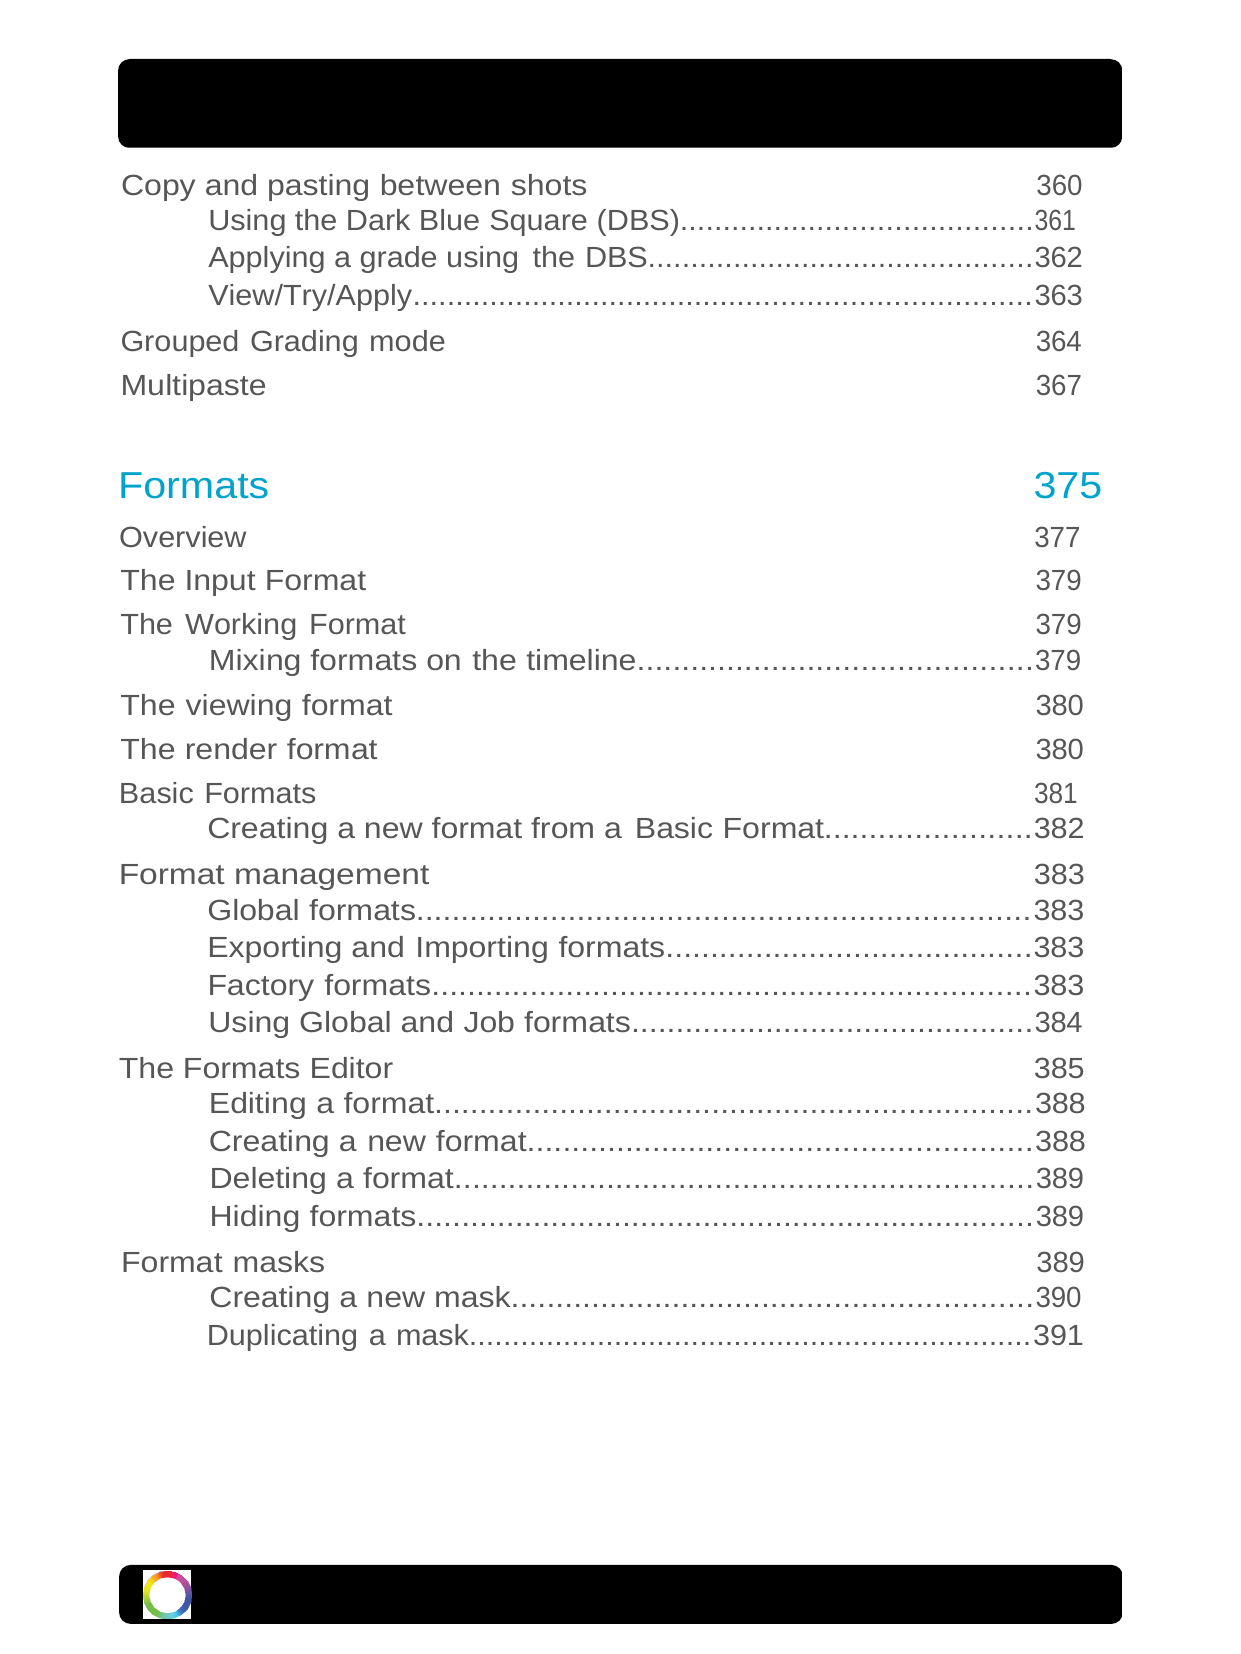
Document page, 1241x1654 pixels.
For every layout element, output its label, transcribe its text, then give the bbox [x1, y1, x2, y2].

subtitle Overview 377 [96, 519, 1080, 553]
subtitle Creating a new mask 390 [96, 1280, 1081, 1313]
subtitle Copy and pasting between shots 360 [96, 167, 1082, 201]
subtitle The Working Format 379 [96, 607, 1081, 641]
subtitle Using Global and Job formats 384 [96, 1005, 1083, 1038]
subtitle Editing a format 388 [96, 1086, 1086, 1120]
subtitle The Formats Editor 385 [96, 1051, 1084, 1084]
subtitle Basic Formats 381 [96, 776, 1078, 809]
subtitle Using the Dark Blue Square (DBS) 361 [96, 203, 1076, 236]
subtitle Mixing formats on the timeline 379 [96, 642, 1081, 676]
subtitle The Input Format 379 [96, 563, 1081, 597]
subtitle Grouped Grading mode 364 [96, 324, 1082, 357]
subtitle Creating a new format from a Basic Format 382 [96, 811, 1084, 845]
subtitle Exporting and Importing formats 383 [96, 930, 1084, 963]
subtitle Multipaste 367 [96, 367, 1082, 401]
subtitle Duplicating a mask 391 [207, 1317, 1151, 1351]
subtitle Deleting a format 389 [96, 1161, 1084, 1195]
text Formats 375 [118, 463, 1151, 506]
picture [142, 1569, 192, 1619]
subtitle The render format 380 [96, 732, 1084, 766]
subtitle The viewing format 380 [96, 688, 1084, 722]
subtitle Creating a new format 388 [96, 1124, 1086, 1157]
subtitle Hiding formats 389 [96, 1199, 1084, 1232]
subtitle View/Try/Apply 363 [96, 278, 1083, 311]
subtitle Global formats 383 [96, 892, 1084, 926]
subtitle Factory formats 383 [96, 967, 1084, 1001]
subtitle Format management 383 [96, 857, 1085, 891]
subtitle Format masks 389 [96, 1244, 1084, 1278]
subtitle Applying a grade using the DBS 362 [96, 240, 1083, 274]
